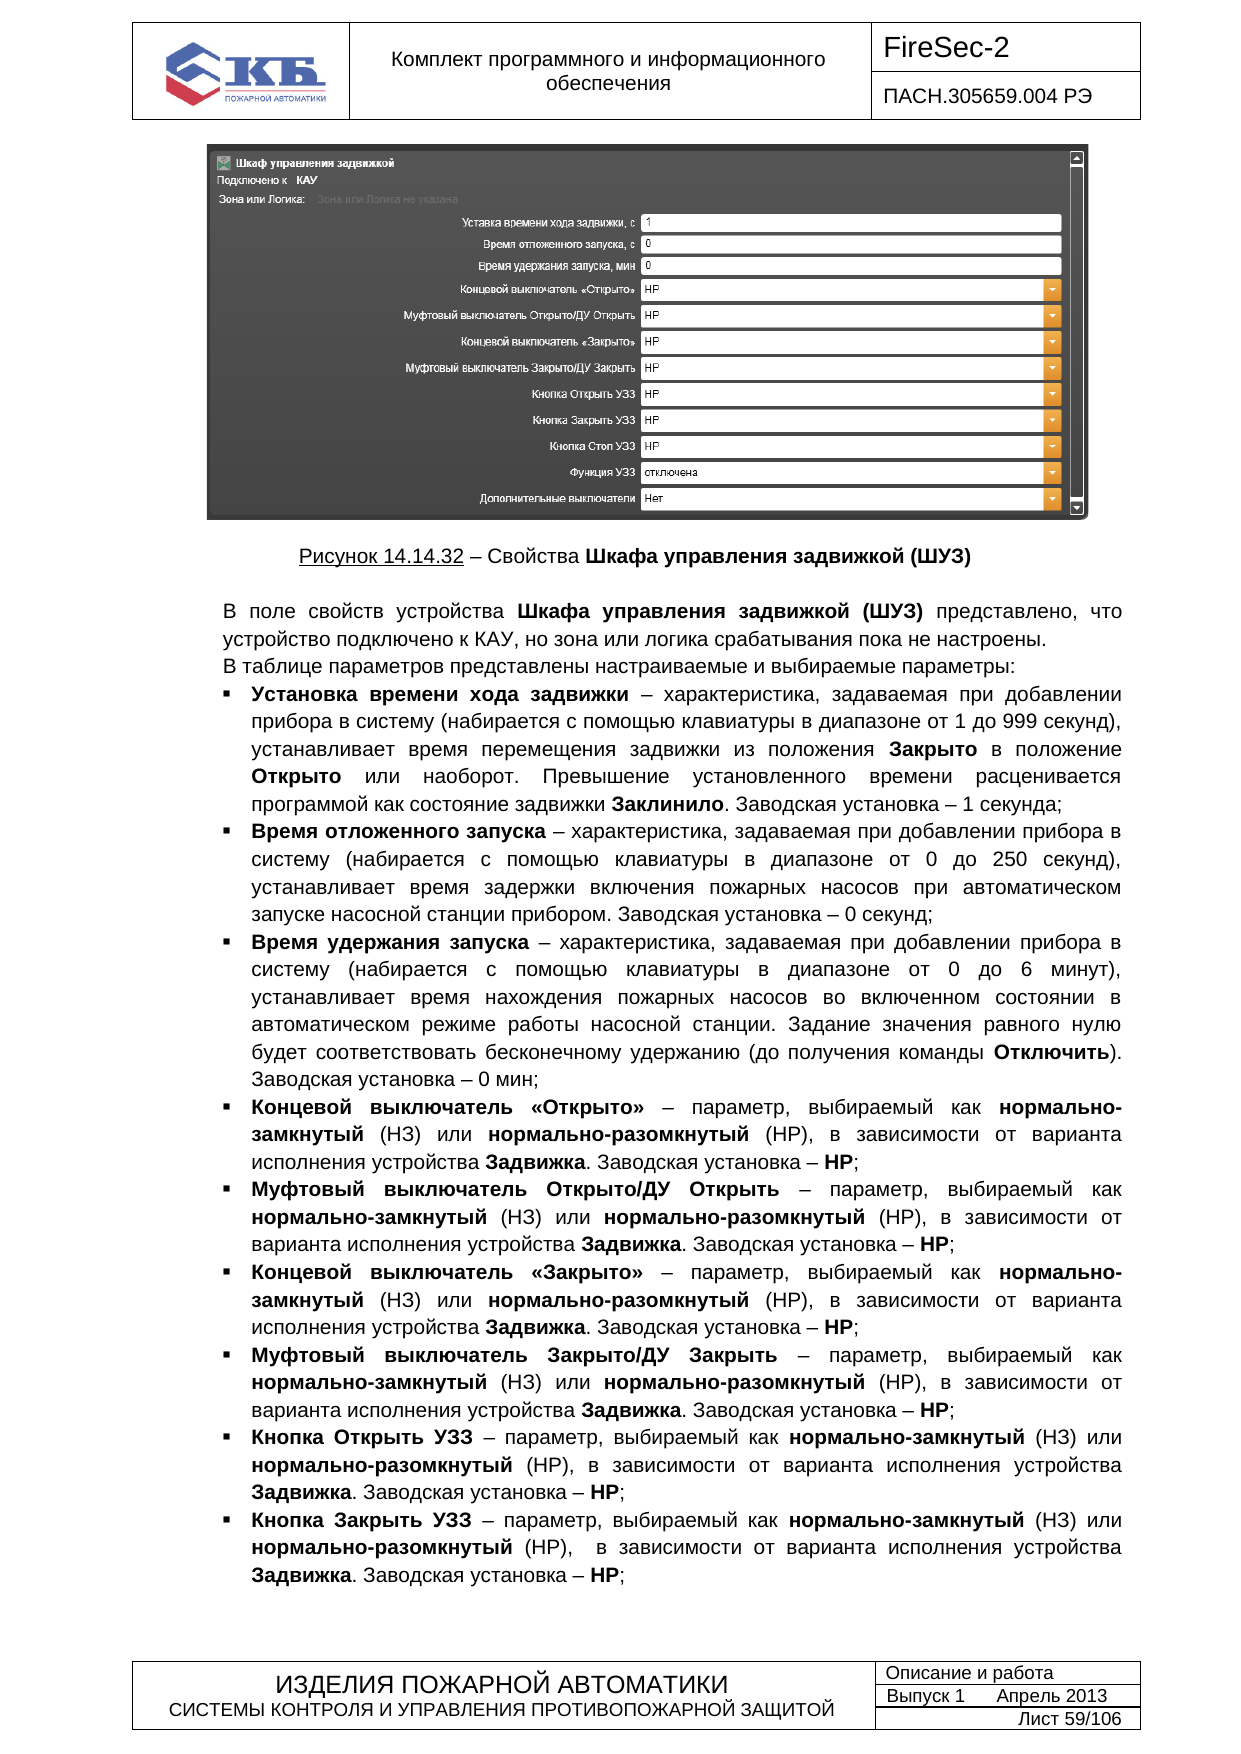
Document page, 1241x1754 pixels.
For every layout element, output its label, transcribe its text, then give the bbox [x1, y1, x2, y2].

list Концевой выключатель «Закрыто» – параметр, выбираемый как нормально-замкнутый (НЗ) или нормально-разомкнутый (НР), в зависимости от варианта исполнения устройства Задвижка. Заводская установка – НР; [222, 1260, 1122, 1339]
picture [162, 34, 340, 115]
list В таблице параметров представлены настраиваемые и выбираемые параметры: [223, 654, 1122, 678]
list Установка времени хода задвижки – характеристика, задаваемая при добавлении прибора в систему (набирается с помощью клавиатуры в диапазоне от 1 до 999 секунд), устанавливает время перемещения задвижки из положения Закрыто в положение Открыто или наоборот. Превышение установленного времени расценивается программой как состояние задвижки Заклинило. Заводская установка – 1 секунда; [222, 682, 1122, 816]
list Кнопка Открыть УЗЗ – параметр, выбираемый как нормально-замкнутый (НЗ) или нормально-разомкнутый (НР), в зависимости от варианта исполнения устройства Задвижка. Заводская установка – НР; [222, 1425, 1122, 1504]
list Время отложенного запуска – характеристика, задаваемая при добавлении прибора в систему (набирается с помощью клавиатуры в диапазоне от 0 до 250 секунд), устанавливает время задержки включения пожарных насосов при автоматическом запуске насосной станции прибором. Заводская установка – 0 секунд; [222, 819, 1122, 926]
list Муфтовый выключатель Открыто/ДУ Открыть – параметр, выбираемый как нормально-замкнутый (НЗ) или нормально-разомкнутый (НР), в зависимости от варианта исполнения устройства Задвижка. Заводская установка – НР; [222, 1177, 1122, 1256]
list Рисунок 14.14.32 – Свойства Шкафа управления задвижкой (ШУЗ) [148, 544, 1122, 568]
list Концевой выключатель «Открыто» – параметр, выбираемый как нормально-замкнутый (НЗ) или нормально-разомкнутый (НР), в зависимости от варианта исполнения устройства Задвижка. Заводская установка – НР; [222, 1094, 1122, 1174]
list В поле свойств устройства Шкафа управления задвижкой (ШУЗ) представлено, что устройство подключено к КАУ, но зона или логика срабатывания пока не настроены. [223, 599, 1122, 651]
list Время удержания запуска – характеристика, задаваемая при добавлении прибора в систему (набирается с помощью клавиатуры в диапазоне от 0 до 6 минут), устанавливает время нахождения пожарных насосов во включенном состоянии в автоматическом режиме работы насосной станции. Задание значения равного нулю будет соответствовать бесконечному удержанию (до получения команды Отключить). Заводская установка – 0 мин; [222, 929, 1122, 1091]
list Кнопка Закрыть УЗЗ – параметр, выбираемый как нормально-замкнутый (НЗ) или нормально-разомкнутый (НР), в зависимости от варианта исполнения устройства Задвижка. Заводская установка – НР; [222, 1508, 1122, 1587]
list Муфтовый выключатель Закрыто/ДУ Закрыть – параметр, выбираемый как нормально-замкнутый (НЗ) или нормально-разомкнутый (НР), в зависимости от варианта исполнения устройства Задвижка. Заводская установка – НР; [222, 1342, 1122, 1421]
picture [206, 144, 1089, 520]
